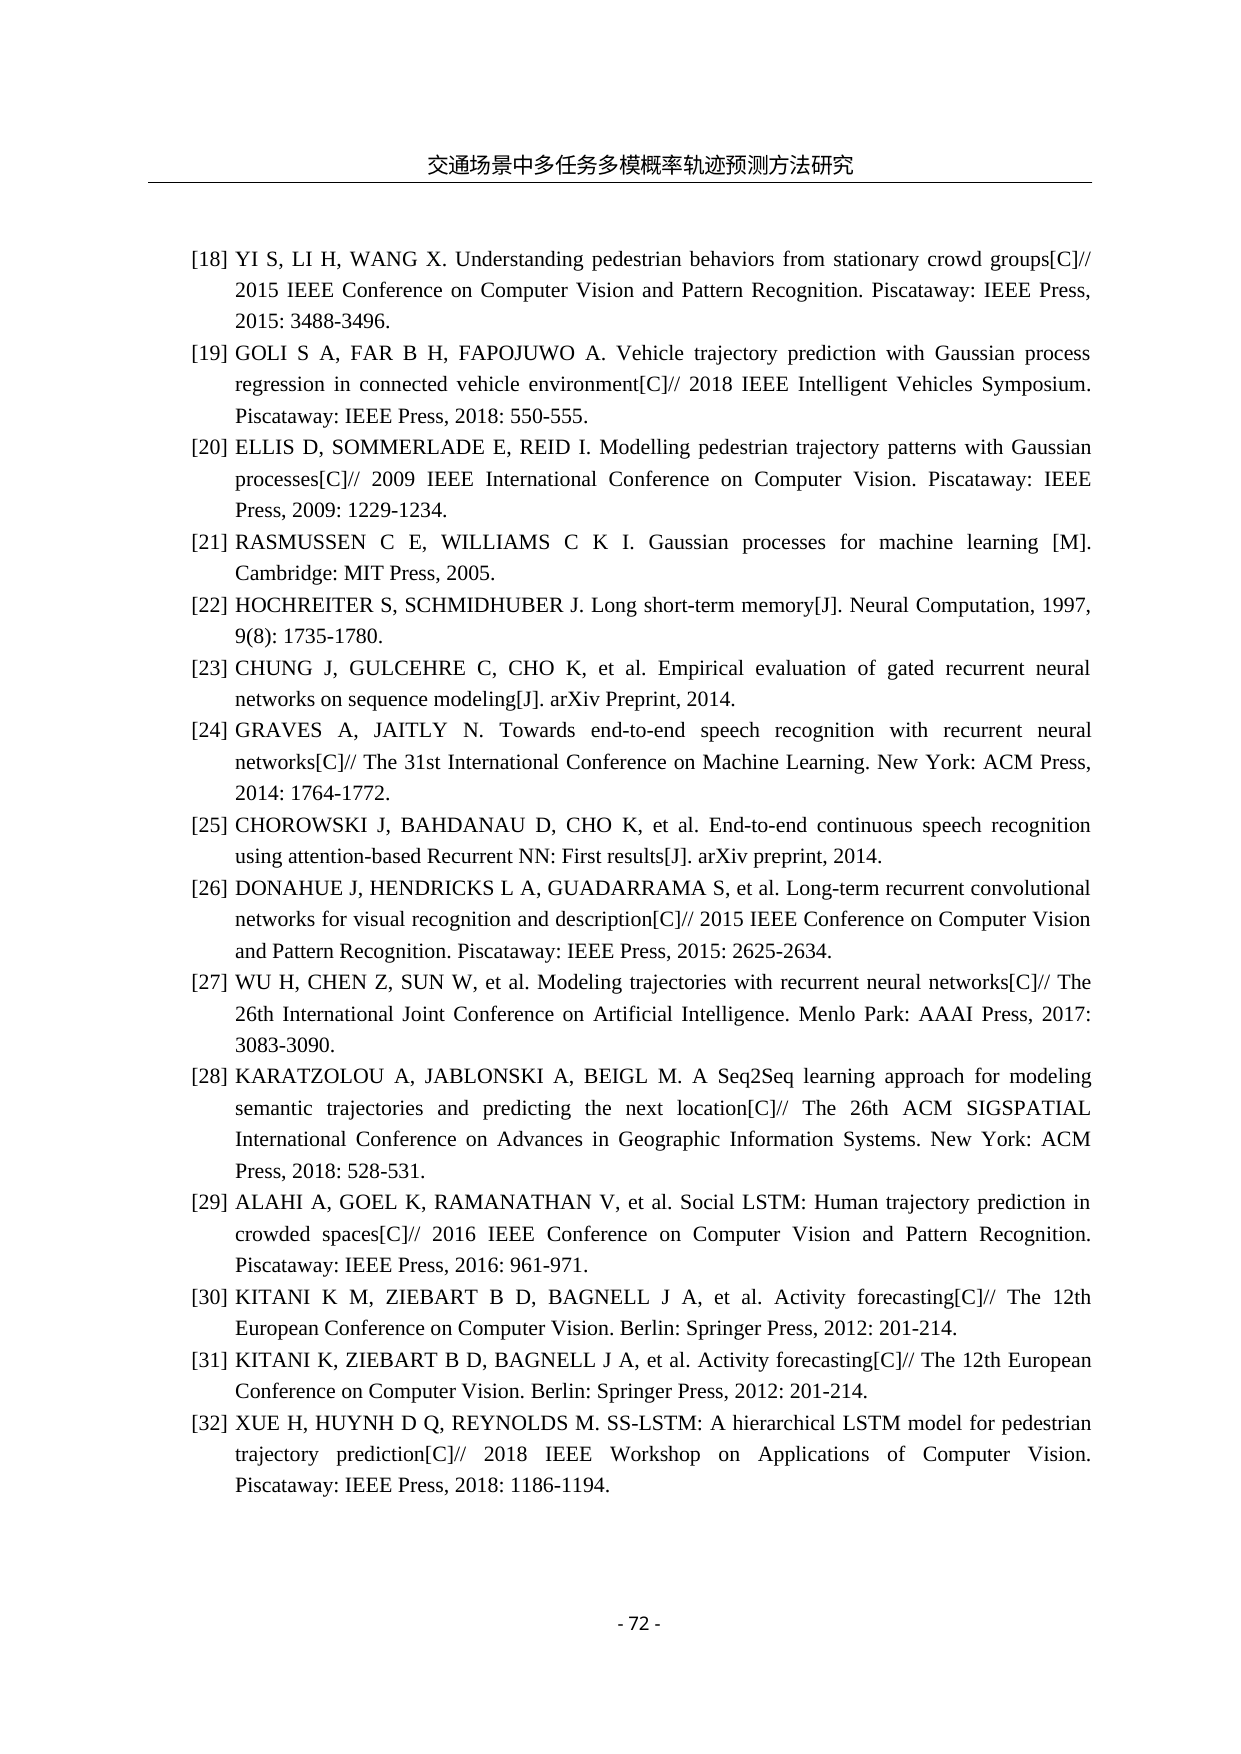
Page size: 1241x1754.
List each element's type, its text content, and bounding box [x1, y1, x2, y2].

list YI S, LI H, WANG X. Understanding pedestrian behaviors from stationary crowd groups[C]// 2015 IEEE Conference on Computer Vision and Pattern Recognition. Piscataway: IEEE Press, 2015: 3488-3496. [191, 246, 1092, 334]
list ALAHI A, GOEL K, RAMANATHAN V, et al. Social LSTM: Human trajectory prediction in crowded spaces[C]// 2016 IEEE Conference on Computer Vision and Pattern Recognition. Piscataway: IEEE Press, 2016: 961-971. [191, 1189, 1092, 1277]
list ELLIS D, SOMMERLADE E, REID I. Modelling pedestrian trajectory patterns with Gaussian processes[C]// 2009 IEEE International Conference on Computer Vision. Piscataway: IEEE Press, 2009: 1229-1234. [191, 434, 1092, 522]
list GOLI S A, FAR B H, FAPOJUWO A. Vehicle trajectory prediction with Gaussian process regression in connected vehicle environment[C]// 2018 IEEE Intelligent Vehicles Symposium. Piscataway: IEEE Press, 2018: 550-555. [191, 340, 1092, 428]
list KITANI K M, ZIEBART B D, BAGNELL J A, et al. Activity forecasting[C]// The 12th European Conference on Computer Vision. Berlin: Springer Press, 2012: 201-214. [191, 1284, 1092, 1340]
list WU H, CHEN Z, SUN W, et al. Modeling trajectories with recurrent neural networks[C]// The 26th International Joint Conference on Artificial Intelligence. Menlo Park: AAAI Press, 2017: 3083-3090. [191, 969, 1092, 1057]
list GRAVES A, JAITLY N. Towards end-to-end speech recognition with recurrent neural networks[C]// The 31st International Conference on Machine Learning. New York: ACM Press, 2014: 1764-1772. [191, 717, 1092, 806]
list CHOROWSKI J, BAHDANAU D, CHO K, et al. End-to-end continuous speech recognition using attention-based Recurrent NN: First results[J]. arXiv preprint, 2014. [191, 812, 1092, 868]
list KARATZOLOU A, JABLONSKI A, BEIGL M. A Seq2Seq learning approach for modeling semantic trajectories and predicting the next location[C]// The 26th ACM SIGSPATIAL International Conference on Advances in Geographic Information Systems. New York: ACM Press, 2018: 528-531. [191, 1063, 1092, 1183]
list HOCHREITER S, SCHMIDHUBER J. Long short-term memory[J]. Neural Computation, 1997, 9(8): 1735-1780. [191, 592, 1092, 648]
list XUE H, HUYNH D Q, REYNOLDS M. SS-LSTM: A hierarchical LSTM model for pedestrian trajectory prediction[C]// 2018 IEEE Workshop on Applications of Computer Vision. Piscataway: IEEE Press, 2018: 1186-1194. [191, 1409, 1092, 1498]
list RASMUSSEN C E, WILLIAMS C K I. Gaussian processes for machine learning [M]. Cambridge: MIT Press, 2005. [191, 529, 1092, 585]
list KITANI K, ZIEBART B D, BAGNELL J A, et al. Activity forecasting[C]// The 12th European Conference on Computer Vision. Berlin: Springer Press, 2012: 201-214. [191, 1347, 1092, 1403]
list CHUNG J, GULCEHRE C, CHO K, et al. Empirical evaluation of gated recurrent neural networks on sequence modeling[J]. arXiv Preprint, 2014. [191, 654, 1092, 711]
list DONAHUE J, HENDRICKS L A, GUADARRAMA S, et al. Long-term recurrent convolutional networks for visual recognition and description[C]// 2015 IEEE Conference on Computer Vision and Pattern Recognition. Piscataway: IEEE Press, 2015: 2625-2634. [191, 875, 1092, 963]
